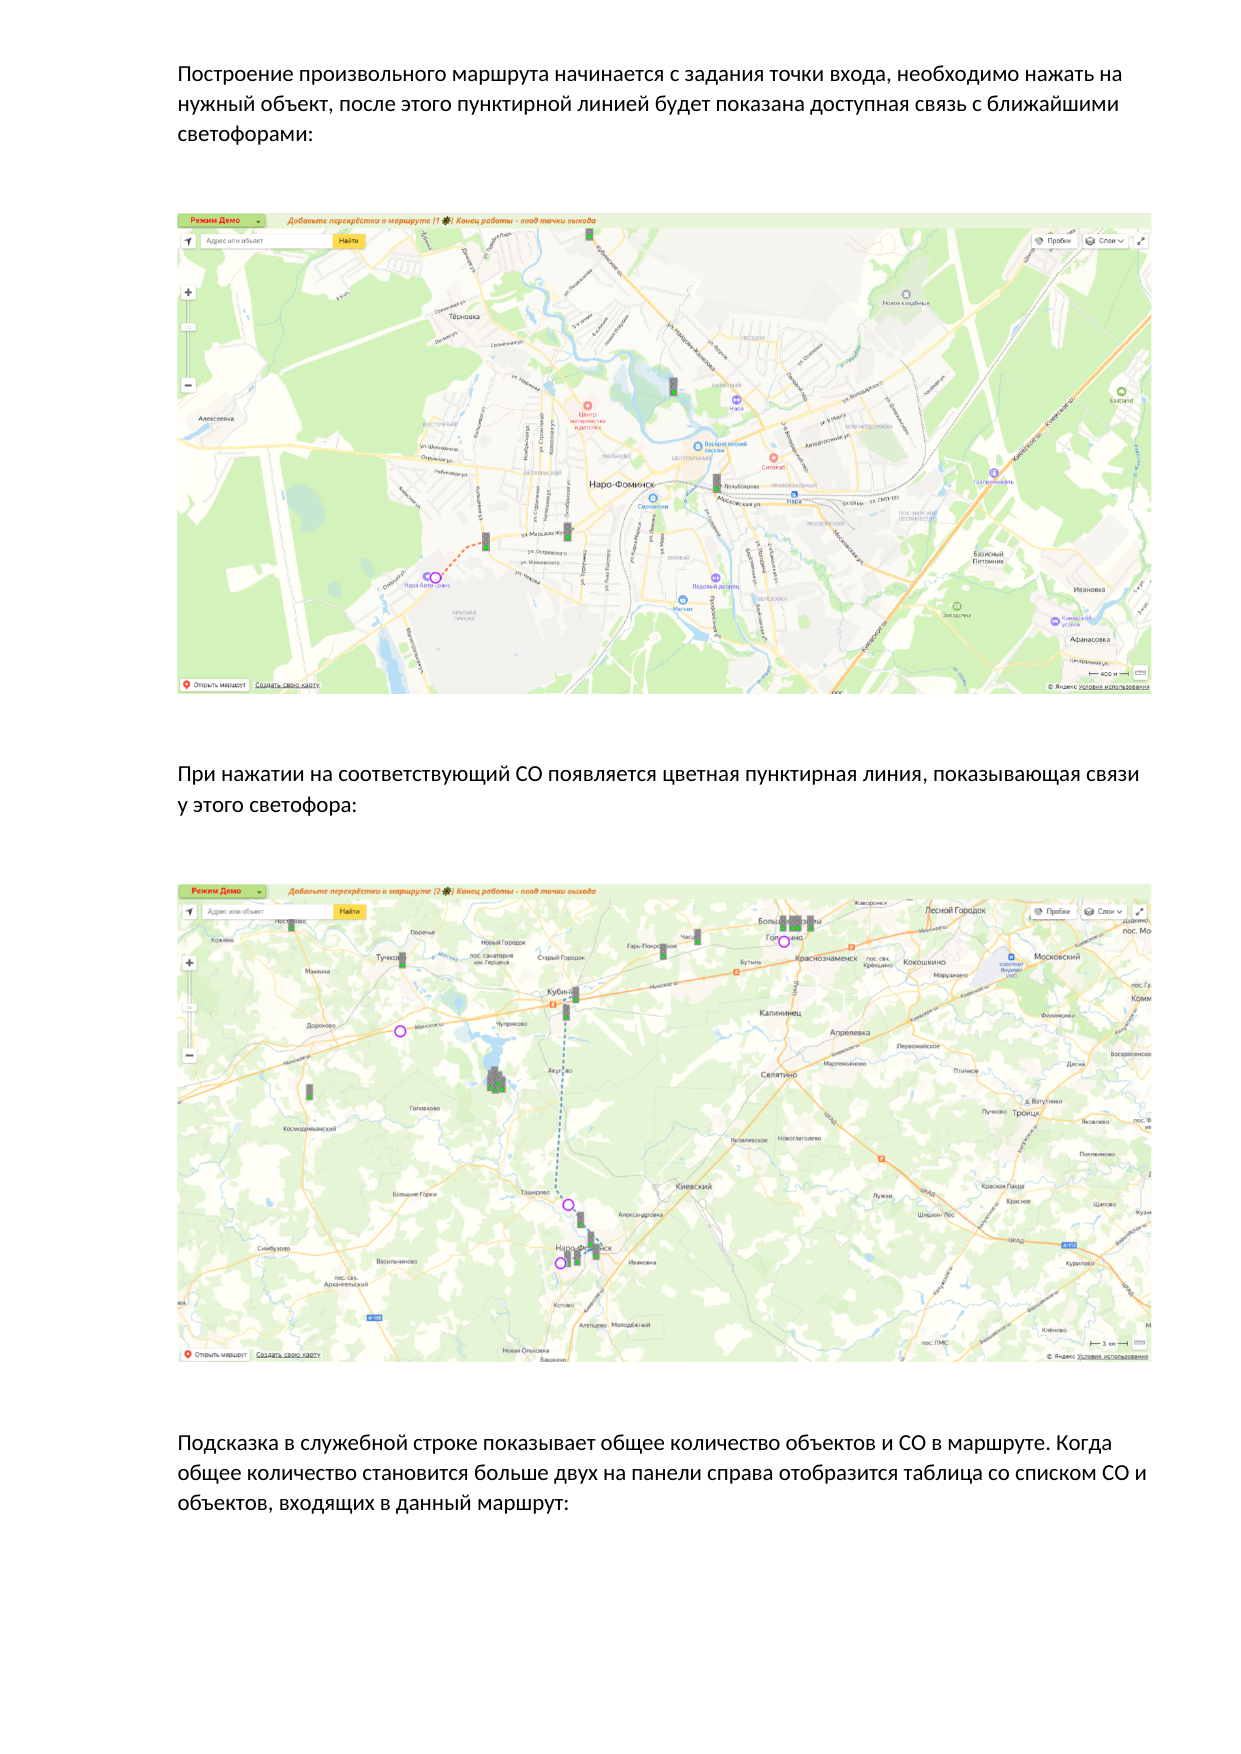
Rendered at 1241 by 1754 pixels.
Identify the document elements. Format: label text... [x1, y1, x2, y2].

text При нажатии на соответствующий СО появляется цветная пунктирная линия, показывающая связи у этого светофора: [177, 759, 1152, 818]
text Построение произвольного маршрута начинается с задания точки входа, необходимо нажать на нужный объект, после этого пунктирной линией будет показана доступная связь с ближайшими светофорами: [177, 59, 1152, 147]
picture [177, 883, 1152, 1362]
text Подсказка в служебной строке показывает общее количество объектов и СО в маршруте. Когда общее количество становится больше двух на панели справа отобразится таблица со списком СО и объектов, входящих в данный маршрут: [177, 1428, 1152, 1516]
picture [177, 213, 1152, 694]
